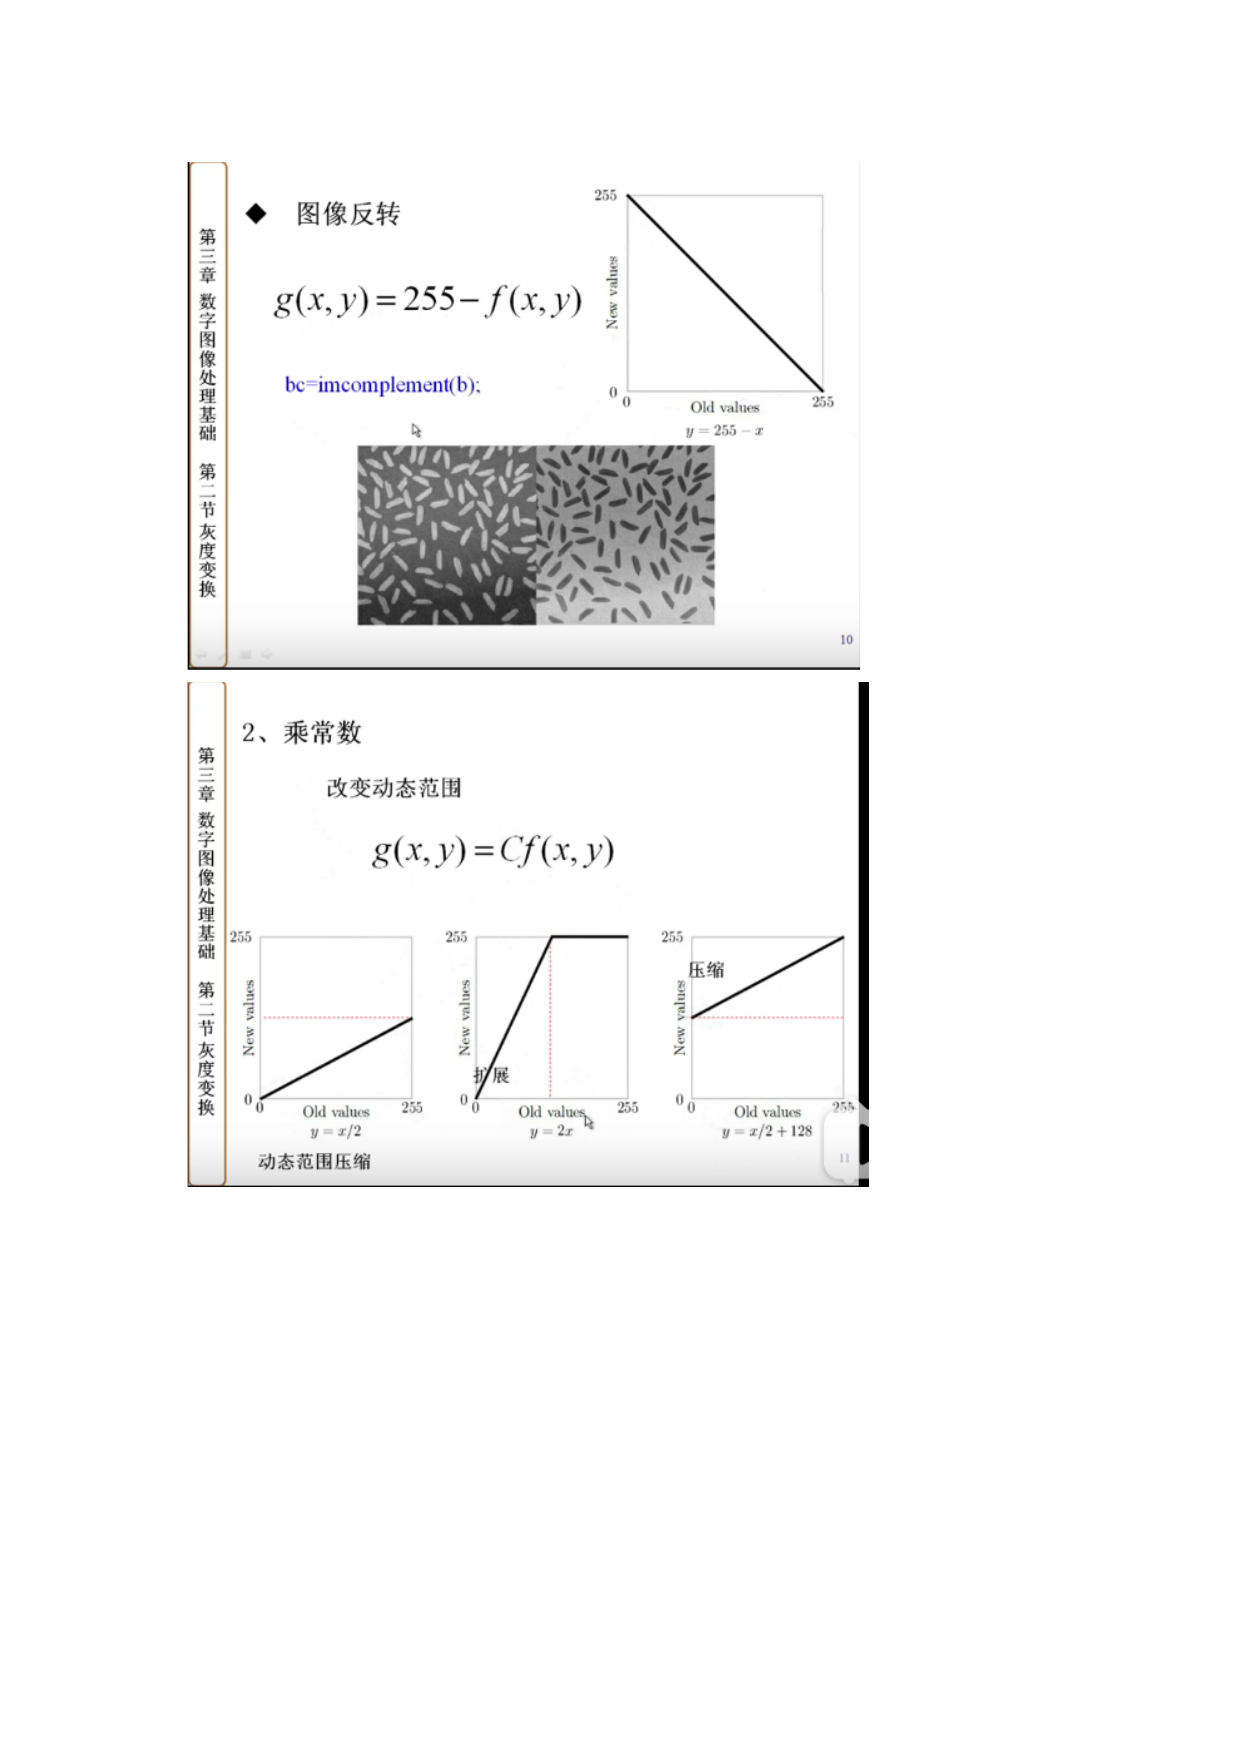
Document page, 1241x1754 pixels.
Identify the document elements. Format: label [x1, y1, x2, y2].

picture [187, 162, 861, 670]
picture [187, 682, 869, 1187]
